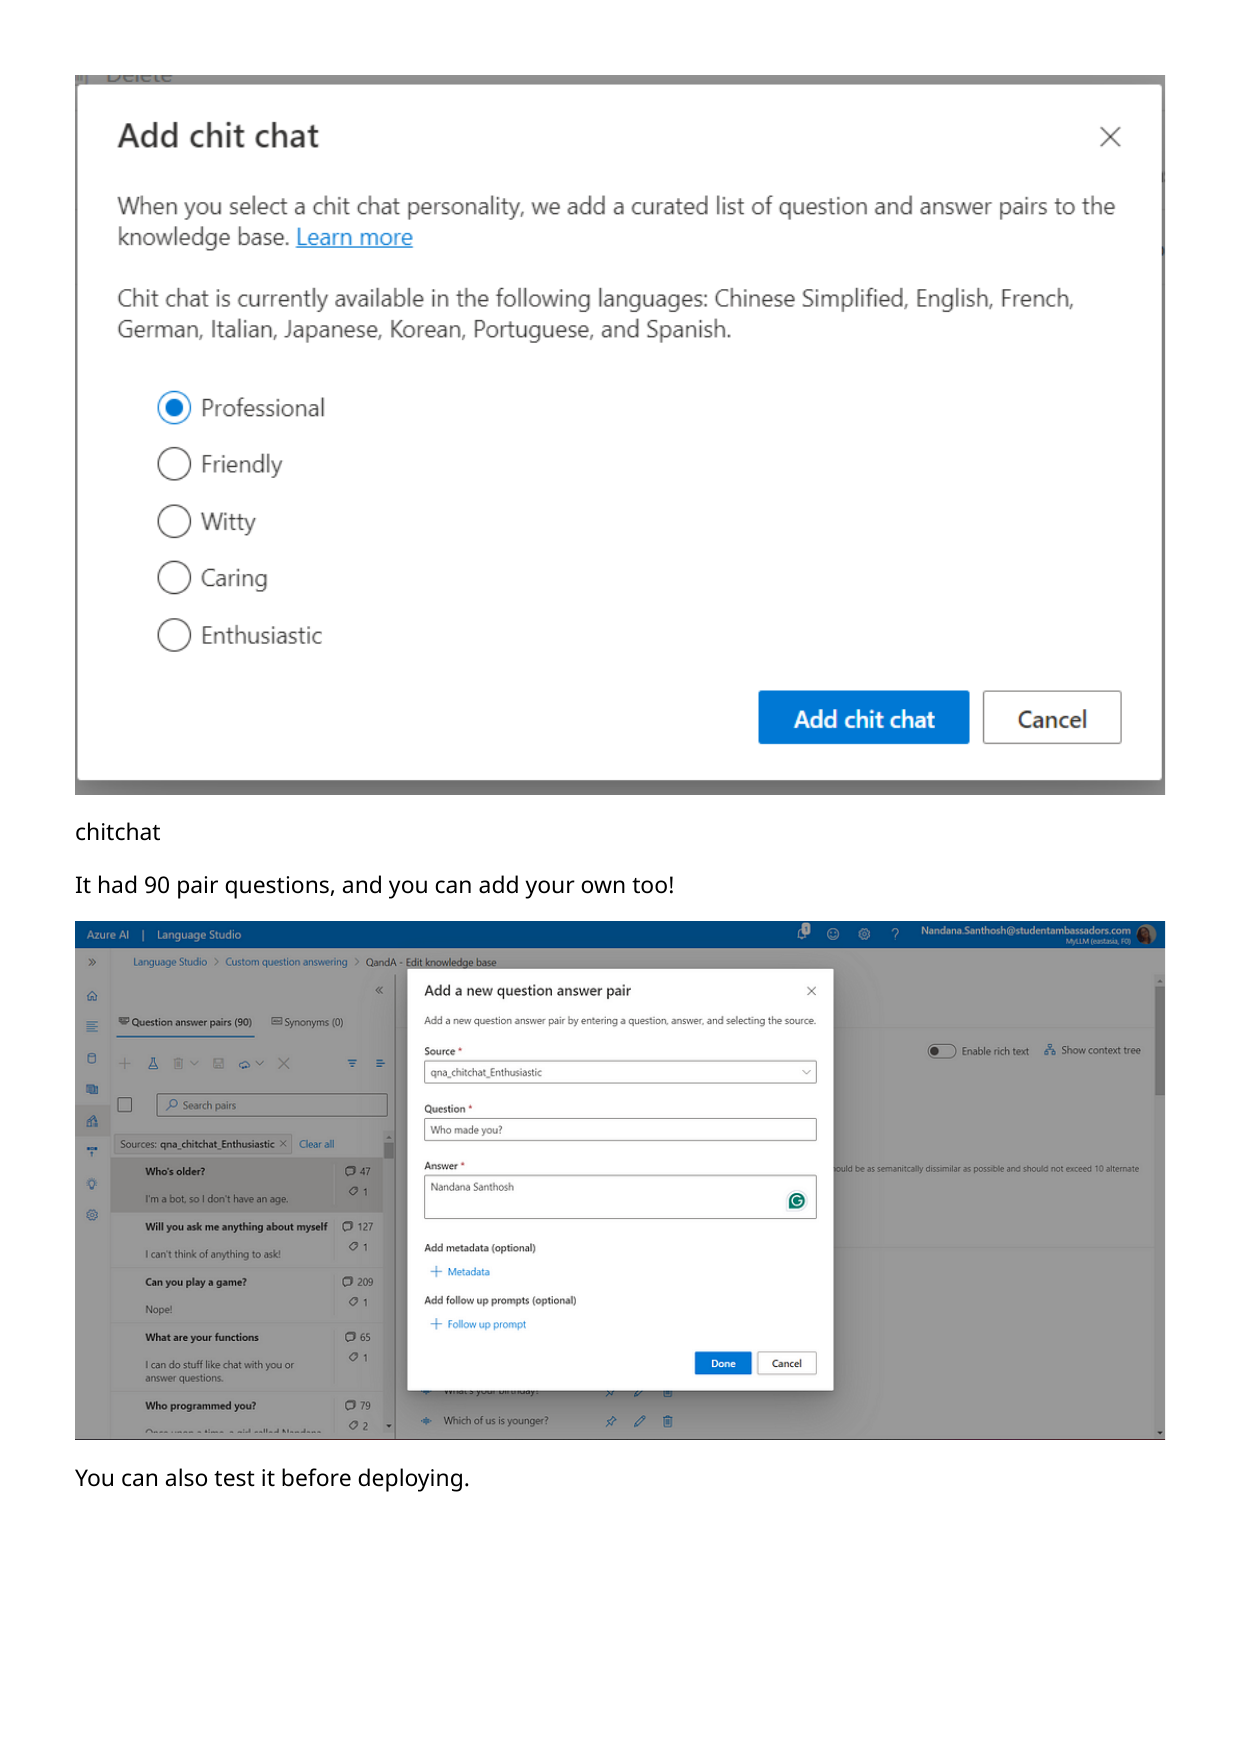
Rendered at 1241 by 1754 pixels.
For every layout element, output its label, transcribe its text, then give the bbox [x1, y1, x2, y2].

text chitchat [75, 816, 1165, 848]
text You can also test it before deploying. [75, 1461, 1165, 1493]
text It had 90 pair questions, and you can add your own too! [75, 869, 1165, 900]
picture [75, 75, 1166, 795]
picture [75, 921, 1166, 1440]
